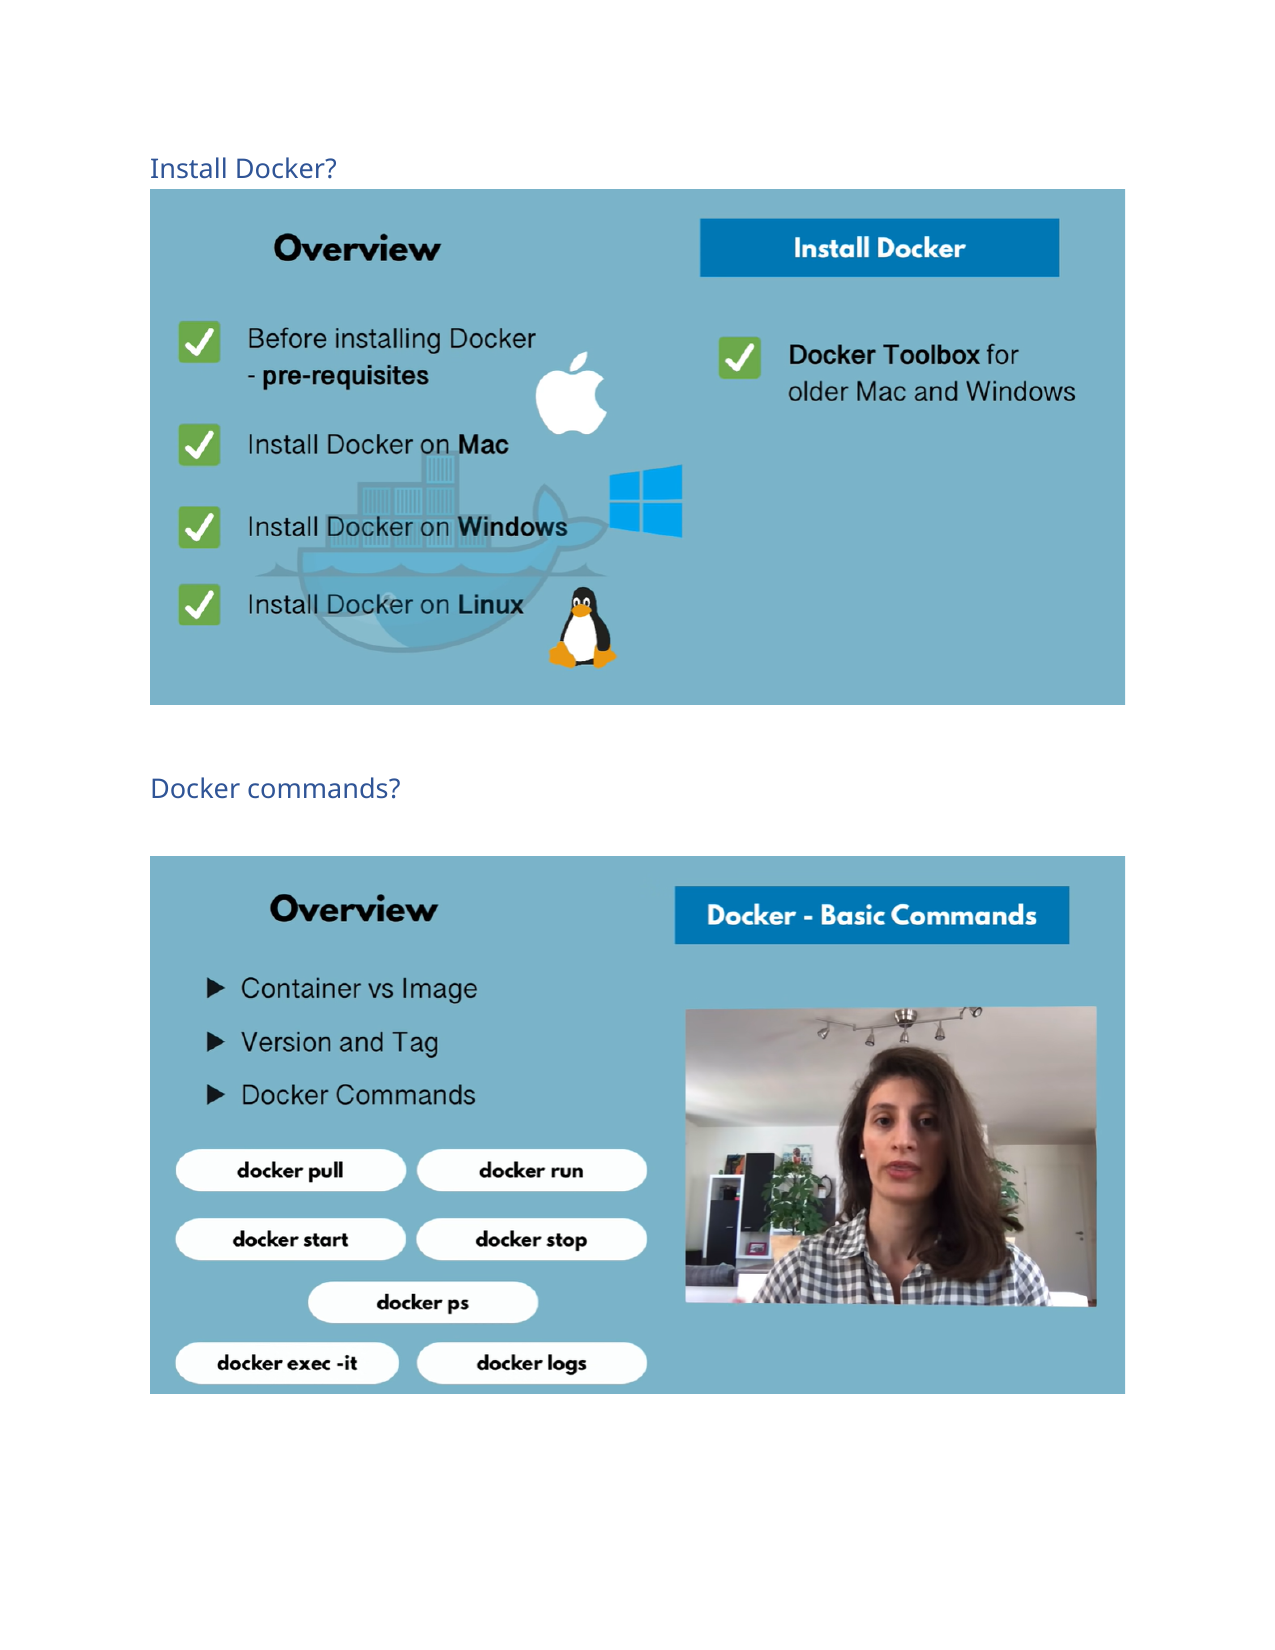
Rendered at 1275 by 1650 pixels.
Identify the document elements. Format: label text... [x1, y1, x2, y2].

picture [150, 189, 1125, 705]
picture [150, 856, 1125, 1394]
subtitle Install Docker? [150, 150, 1125, 187]
subtitle Docker commands? [150, 770, 1125, 807]
